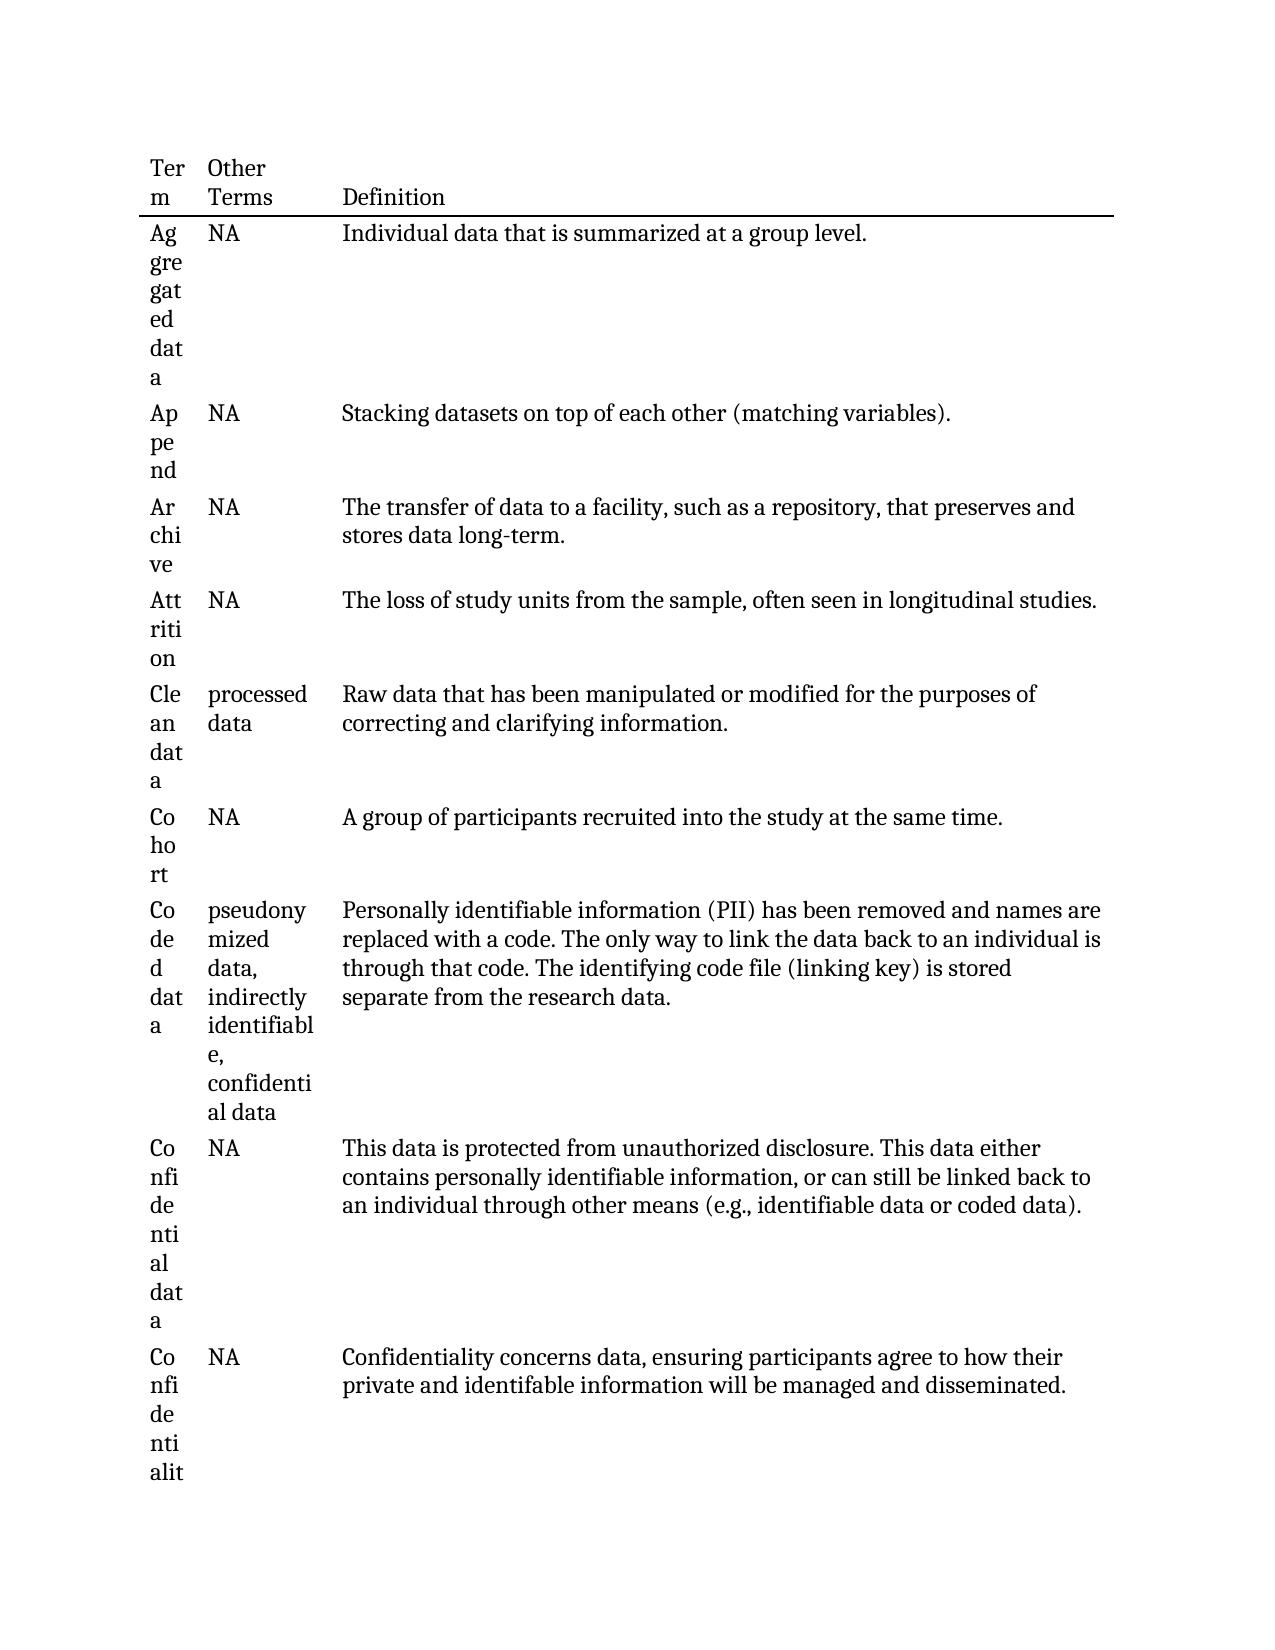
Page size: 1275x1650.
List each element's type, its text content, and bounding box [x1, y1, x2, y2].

table_cell NA [196, 395, 331, 489]
table_cell Cohort [139, 799, 196, 892]
table_cell Clean data [139, 676, 196, 799]
table_cell NA [196, 799, 331, 892]
table_cell Aggregated data [139, 217, 196, 395]
table_cell The loss of study units from the sample, often seen in longitudinal studies. [331, 583, 1114, 676]
table_cell NA [196, 583, 331, 676]
table_cell Append [139, 395, 196, 489]
table_cell Confidentiality [139, 1339, 196, 1486]
table_cell NA [196, 217, 331, 395]
table_cell NA [196, 1339, 331, 1486]
table_cell NA [196, 1130, 331, 1339]
table_cell Archive [139, 489, 196, 582]
table_cell processed data [196, 676, 331, 799]
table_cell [331, 1339, 1114, 1486]
table_header Other Terms [196, 150, 331, 215]
table_header Definition [331, 150, 1114, 215]
table_cell Attrition [139, 583, 196, 676]
table_cell Individual data that is summarized at a group level. [331, 217, 1114, 395]
table_cell Stacking datasets on top of each other (matching variables). [331, 395, 1114, 489]
table_cell NA [196, 489, 331, 582]
table_cell Raw data that has been manipulated or modified for the purposes of correcting and clarifying information. [331, 676, 1114, 799]
table_cell The transfer of data to a facility, such as a repository, that preserves and stores data long-term. [331, 489, 1114, 582]
table_cell This data is protected from unauthorized disclosure. This data either contains personally identifiable information, or can still be linked back to an individual through other means (e.g., identifiable data or coded data). [331, 1130, 1114, 1339]
table_cell Personally identifiable information (PII) has been removed and names are replaced with a code. The only way to link the data back to an individual is through that code. The identifying code file (linking key) is stored separate from the research data. [331, 893, 1114, 1130]
table_cell A group of participants recruited into the study at the same time. [331, 799, 1114, 892]
table_cell pseudonymized data, indirectly identifiable, confidential data [196, 893, 331, 1130]
table_cell Confidential data [139, 1130, 196, 1339]
table_header Term [139, 150, 196, 215]
table_cell Coded data [139, 893, 196, 1130]
